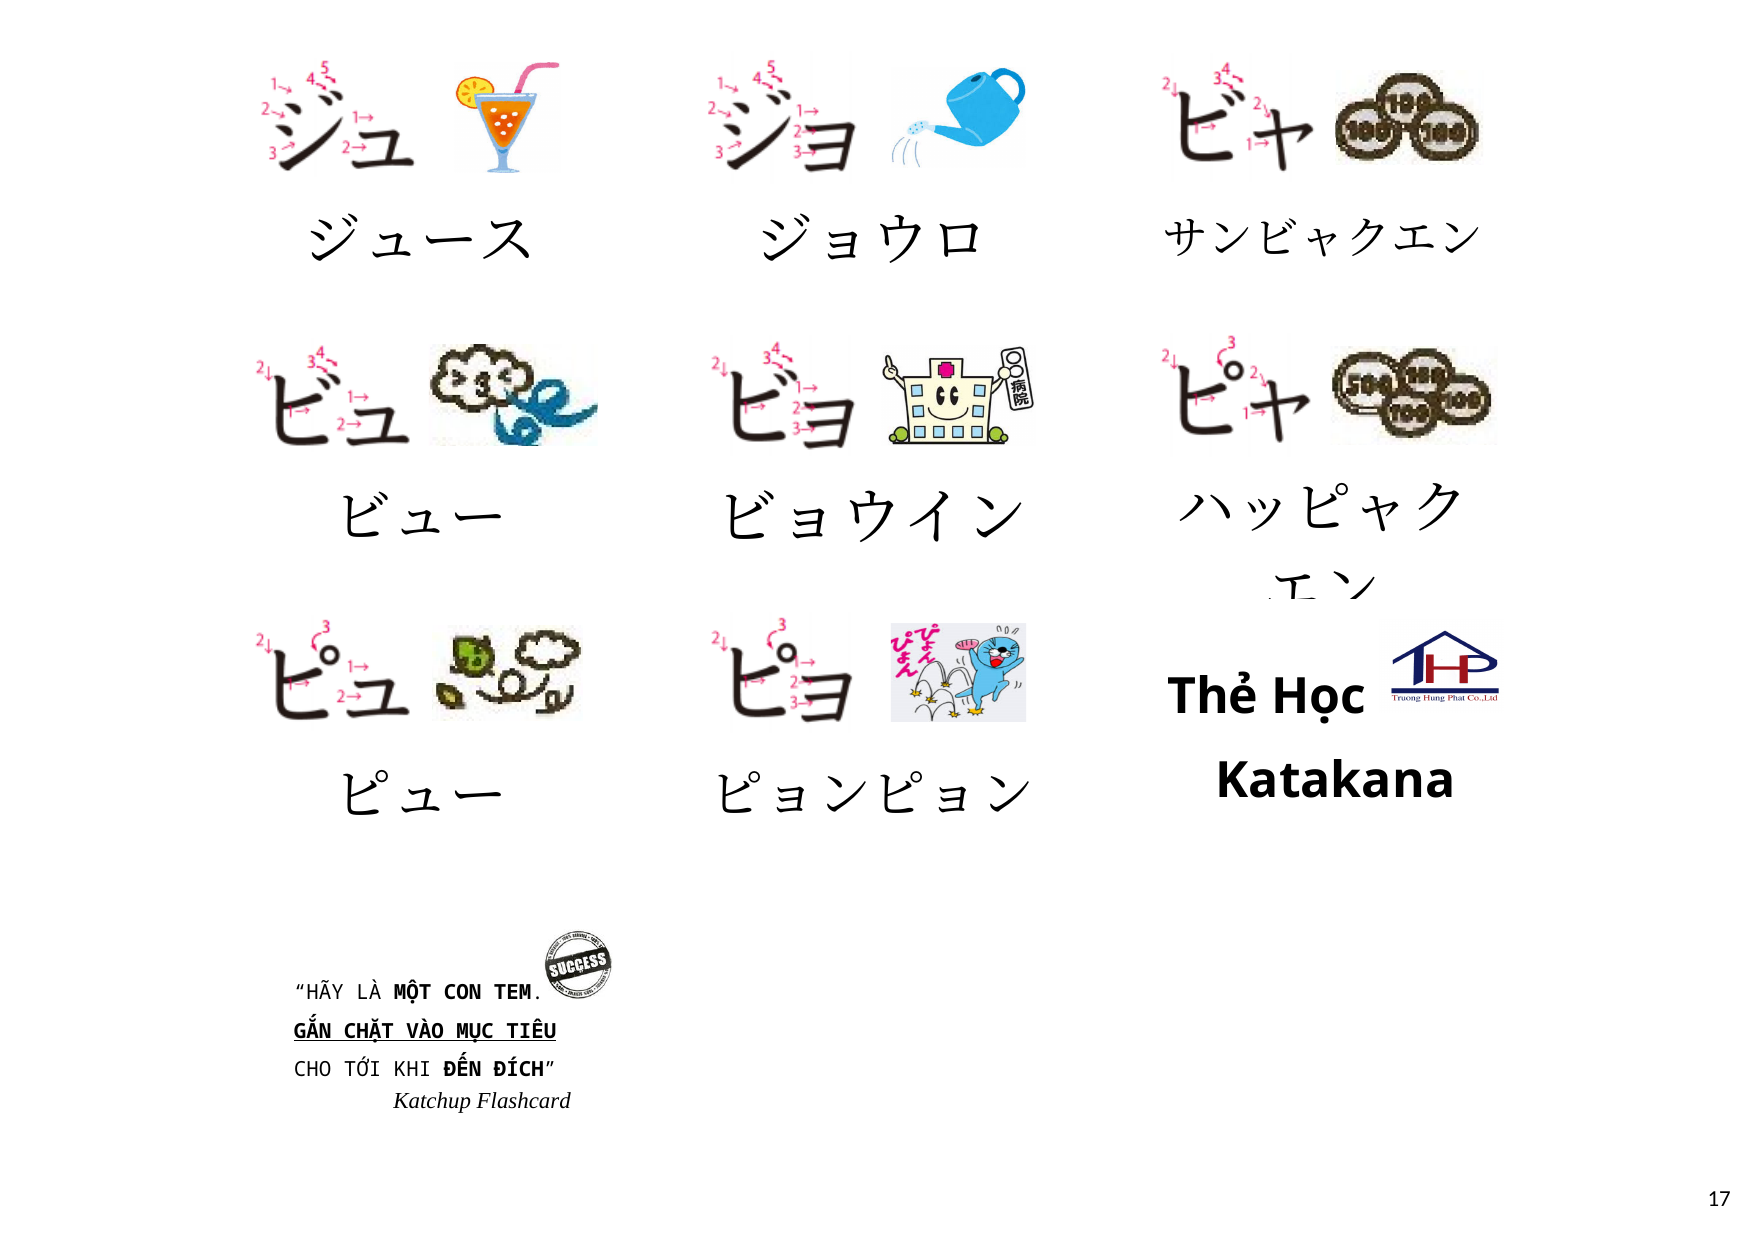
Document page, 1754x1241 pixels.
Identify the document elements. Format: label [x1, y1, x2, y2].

picture [432, 625, 583, 721]
picture [881, 345, 1035, 446]
picture [1379, 619, 1504, 713]
picture [1330, 346, 1498, 445]
picture [254, 338, 416, 452]
picture [454, 62, 561, 173]
picture [890, 623, 1027, 722]
picture [254, 58, 417, 177]
picture [1335, 70, 1484, 165]
picture [709, 612, 860, 733]
picture [1158, 333, 1312, 457]
picture [709, 335, 860, 456]
picture [543, 929, 613, 1000]
picture [1156, 53, 1321, 182]
picture [891, 67, 1026, 168]
picture [707, 51, 861, 184]
picture [254, 615, 416, 731]
picture [428, 344, 598, 446]
